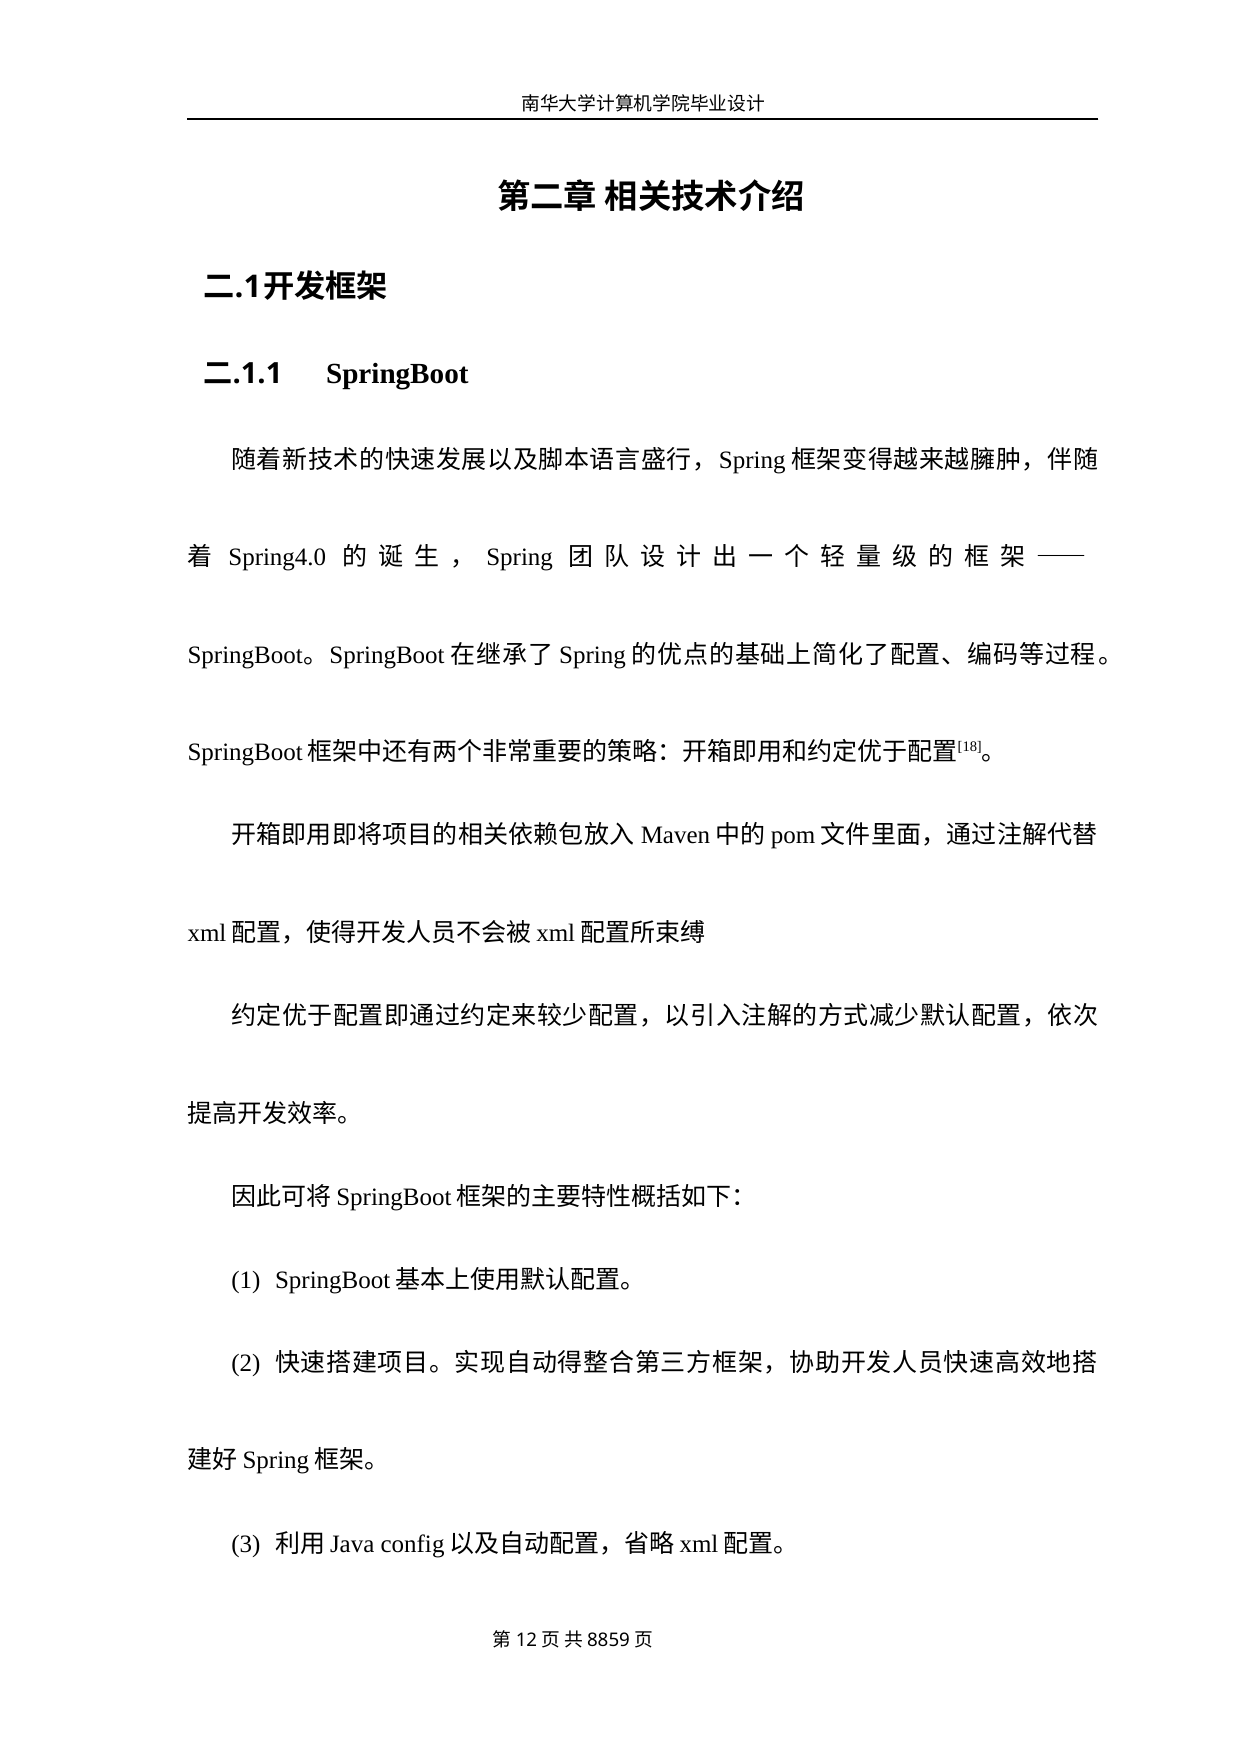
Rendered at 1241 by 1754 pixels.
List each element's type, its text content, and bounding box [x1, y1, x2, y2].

text 随着新技术的快速发展以及脚本语言盛行，Spring框架变得越来越臃肿，伴随着Spring4.0的诞生，Spring团队设计出一个轻量级的框架——SpringBoot。SpringBoot在继承了Spring的优点的基础上简化了配置、编码等过程。SpringBoot框架中还有两个非常重要的策略：开箱即用和约定优于配置[18]。 [187, 425, 1098, 782]
text 开箱即用即将项目的相关依赖包放入Maven中的pom文件里面，通过注解代替xml配置，使得开发人员不会被xml配置所束缚 [187, 801, 1098, 963]
list 快速搭建项目。实现自动得整合第三方框架，协助开发人员快速高效地搭建好Spring框架。 [187, 1328, 1098, 1491]
text 因此可将SpringBoot框架的主要特性概括如下： [187, 1162, 1098, 1227]
subtitle 相关技术介绍 [203, 162, 1098, 227]
list SpringBoot基本上使用默认配置。 [187, 1245, 1098, 1310]
text 约定优于配置即通过约定来较少配置，以引入注解的方式减少默认配置，依次提高开发效率。 [187, 981, 1098, 1144]
subtitle 开发框架 [203, 251, 1098, 316]
subtitle SpringBoot [203, 339, 1098, 404]
list 利用Java config以及自动配置，省略xml配置。 [187, 1509, 1098, 1574]
